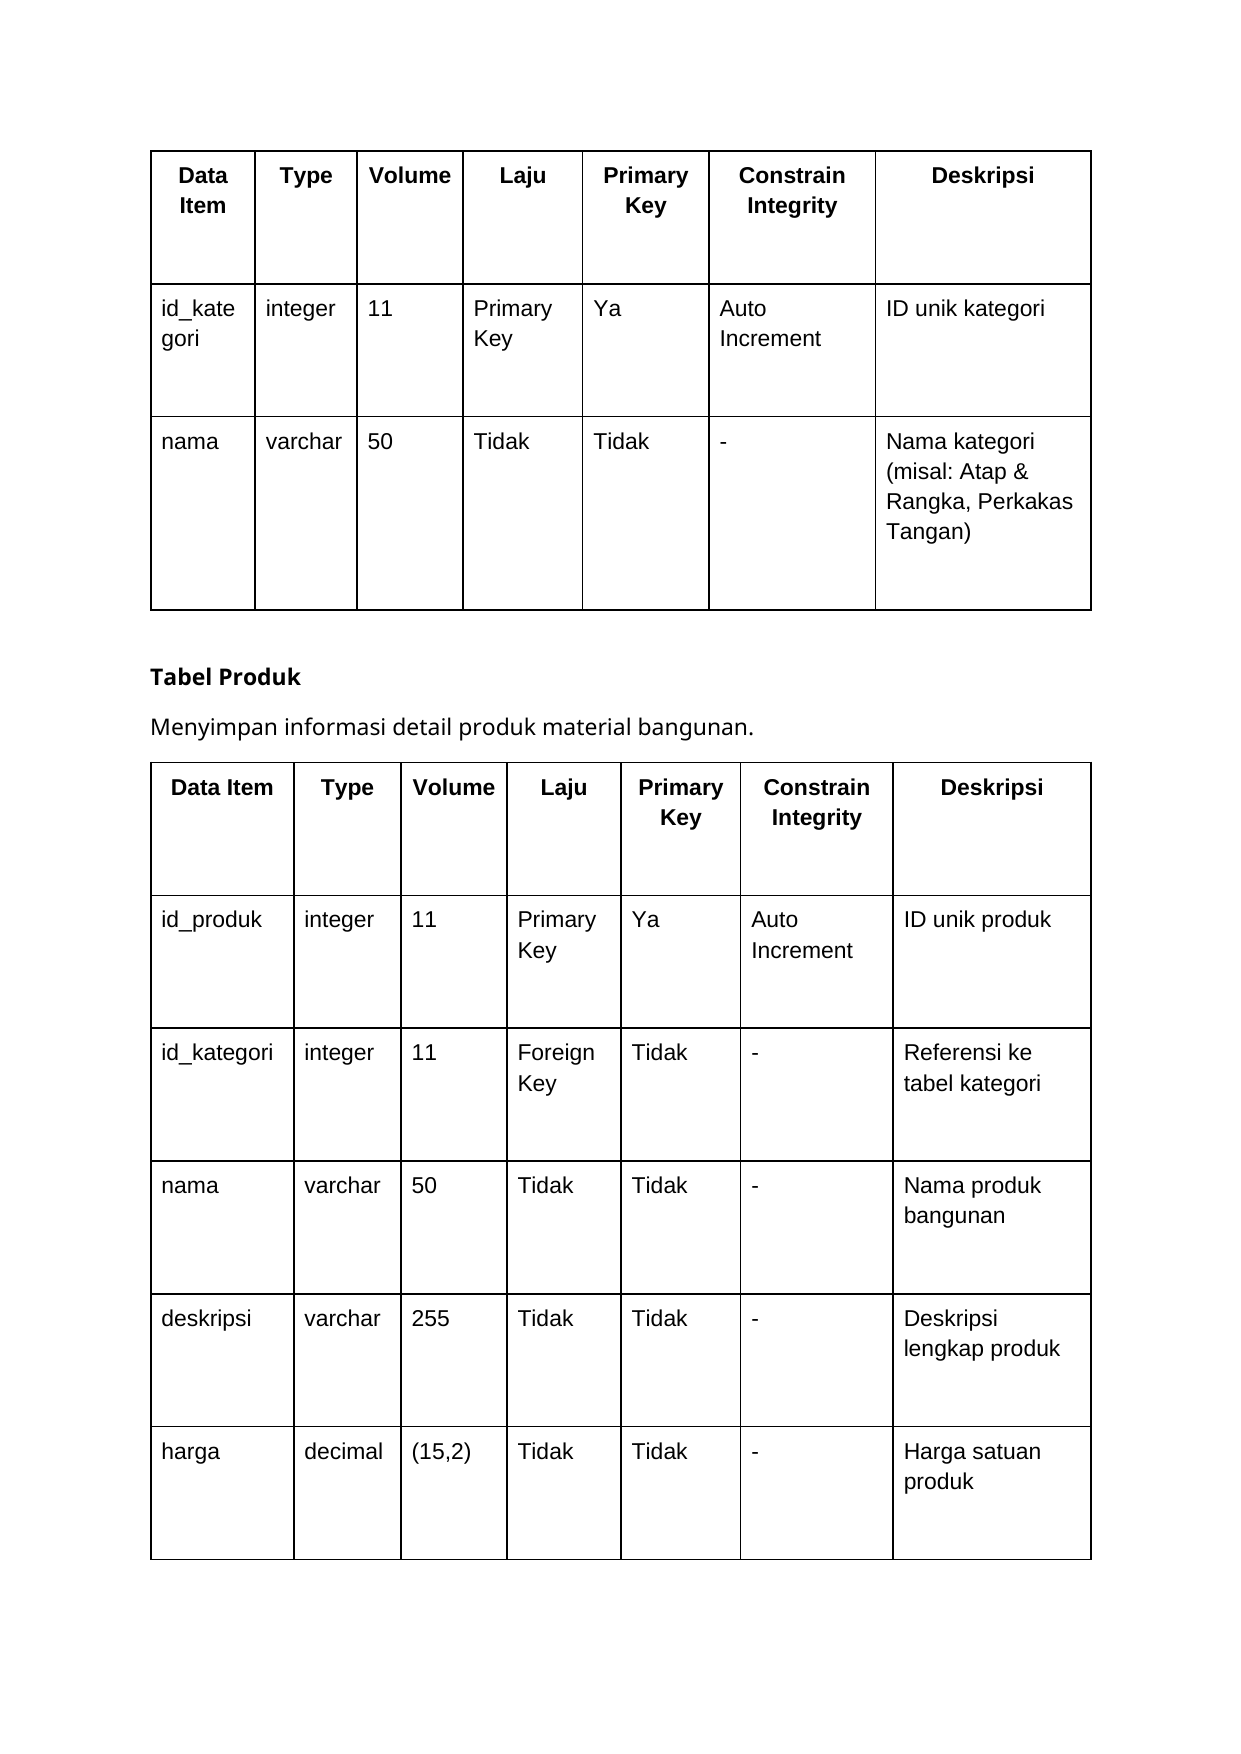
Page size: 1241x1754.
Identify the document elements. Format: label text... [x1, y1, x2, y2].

table_header Volume [358, 152, 462, 283]
table_cell Ya [622, 896, 740, 1027]
table_cell Tidak [622, 1427, 740, 1558]
table_header Laju [464, 152, 582, 283]
table_cell - [741, 1029, 892, 1160]
table_cell 11 [402, 896, 506, 1027]
table_cell 50 [358, 417, 462, 609]
table_header Data Item [152, 152, 254, 283]
table_cell nama [152, 1162, 293, 1293]
table_header Primary Key [622, 763, 740, 894]
table_cell Tidak [508, 1162, 620, 1293]
text Menyimpan informasi detail produk material bangunan. [150, 711, 1090, 742]
table_cell 50 [402, 1162, 506, 1293]
table_cell Nama produk bangunan [894, 1162, 1090, 1293]
table_cell Harga satuan produk [894, 1427, 1090, 1558]
table_header Constrain Integrity [741, 763, 892, 894]
table_header Deskripsi [876, 152, 1090, 283]
table_cell integer [295, 896, 400, 1027]
table_cell Primary Key [464, 285, 582, 416]
table_cell varchar [295, 1162, 400, 1293]
table_cell (15,2) [402, 1427, 506, 1558]
table_cell id_kategori [152, 1029, 293, 1160]
table_cell decimal [295, 1427, 400, 1558]
table_cell Tidak [583, 417, 708, 609]
table_cell Tidak [464, 417, 582, 609]
table_cell ID unik produk [894, 896, 1090, 1027]
table_cell Deskripsi lengkap produk [894, 1295, 1090, 1426]
table_cell Tidak [508, 1295, 620, 1426]
table_cell harga [152, 1427, 293, 1558]
table_cell Auto Increment [741, 896, 892, 1027]
table_cell Tidak [622, 1029, 740, 1160]
table_cell ID unik kategori [876, 285, 1090, 416]
table_header Type [256, 152, 356, 283]
table_cell Tidak [508, 1427, 620, 1558]
table_header Constrain Integrity [710, 152, 875, 283]
table_cell nama [152, 417, 254, 609]
table_cell Ya [583, 285, 708, 416]
table_cell integer [256, 285, 356, 416]
table_cell - [741, 1427, 892, 1558]
table_header Laju [508, 763, 620, 894]
table_cell varchar [256, 417, 356, 609]
table_cell Nama kategori (misal: Atap & Rangka, Perkakas Tangan) [876, 417, 1090, 609]
table_cell id_kategori [152, 285, 254, 416]
table_cell integer [295, 1029, 400, 1160]
table_cell 11 [358, 285, 462, 416]
table_cell Primary Key [508, 896, 620, 1027]
table_cell 255 [402, 1295, 506, 1426]
table_header Type [295, 763, 400, 894]
table_cell Referensi ke tabel kategori [894, 1029, 1090, 1160]
table_cell Tidak [622, 1295, 740, 1426]
table_cell varchar [295, 1295, 400, 1426]
text Tabel Produk [150, 661, 1090, 692]
table_header Data Item [152, 763, 293, 894]
table_header Deskripsi [894, 763, 1090, 894]
table_cell - [741, 1162, 892, 1293]
table_cell - [710, 417, 875, 609]
table_cell id_produk [152, 896, 293, 1027]
table_header Primary Key [583, 152, 708, 283]
table_header Volume [402, 763, 506, 894]
table_cell Tidak [622, 1162, 740, 1293]
table_cell Auto Increment [710, 285, 875, 416]
table_cell 11 [402, 1029, 506, 1160]
table_cell Foreign Key [508, 1029, 620, 1160]
table_cell deskripsi [152, 1295, 293, 1426]
table_cell - [741, 1295, 892, 1426]
